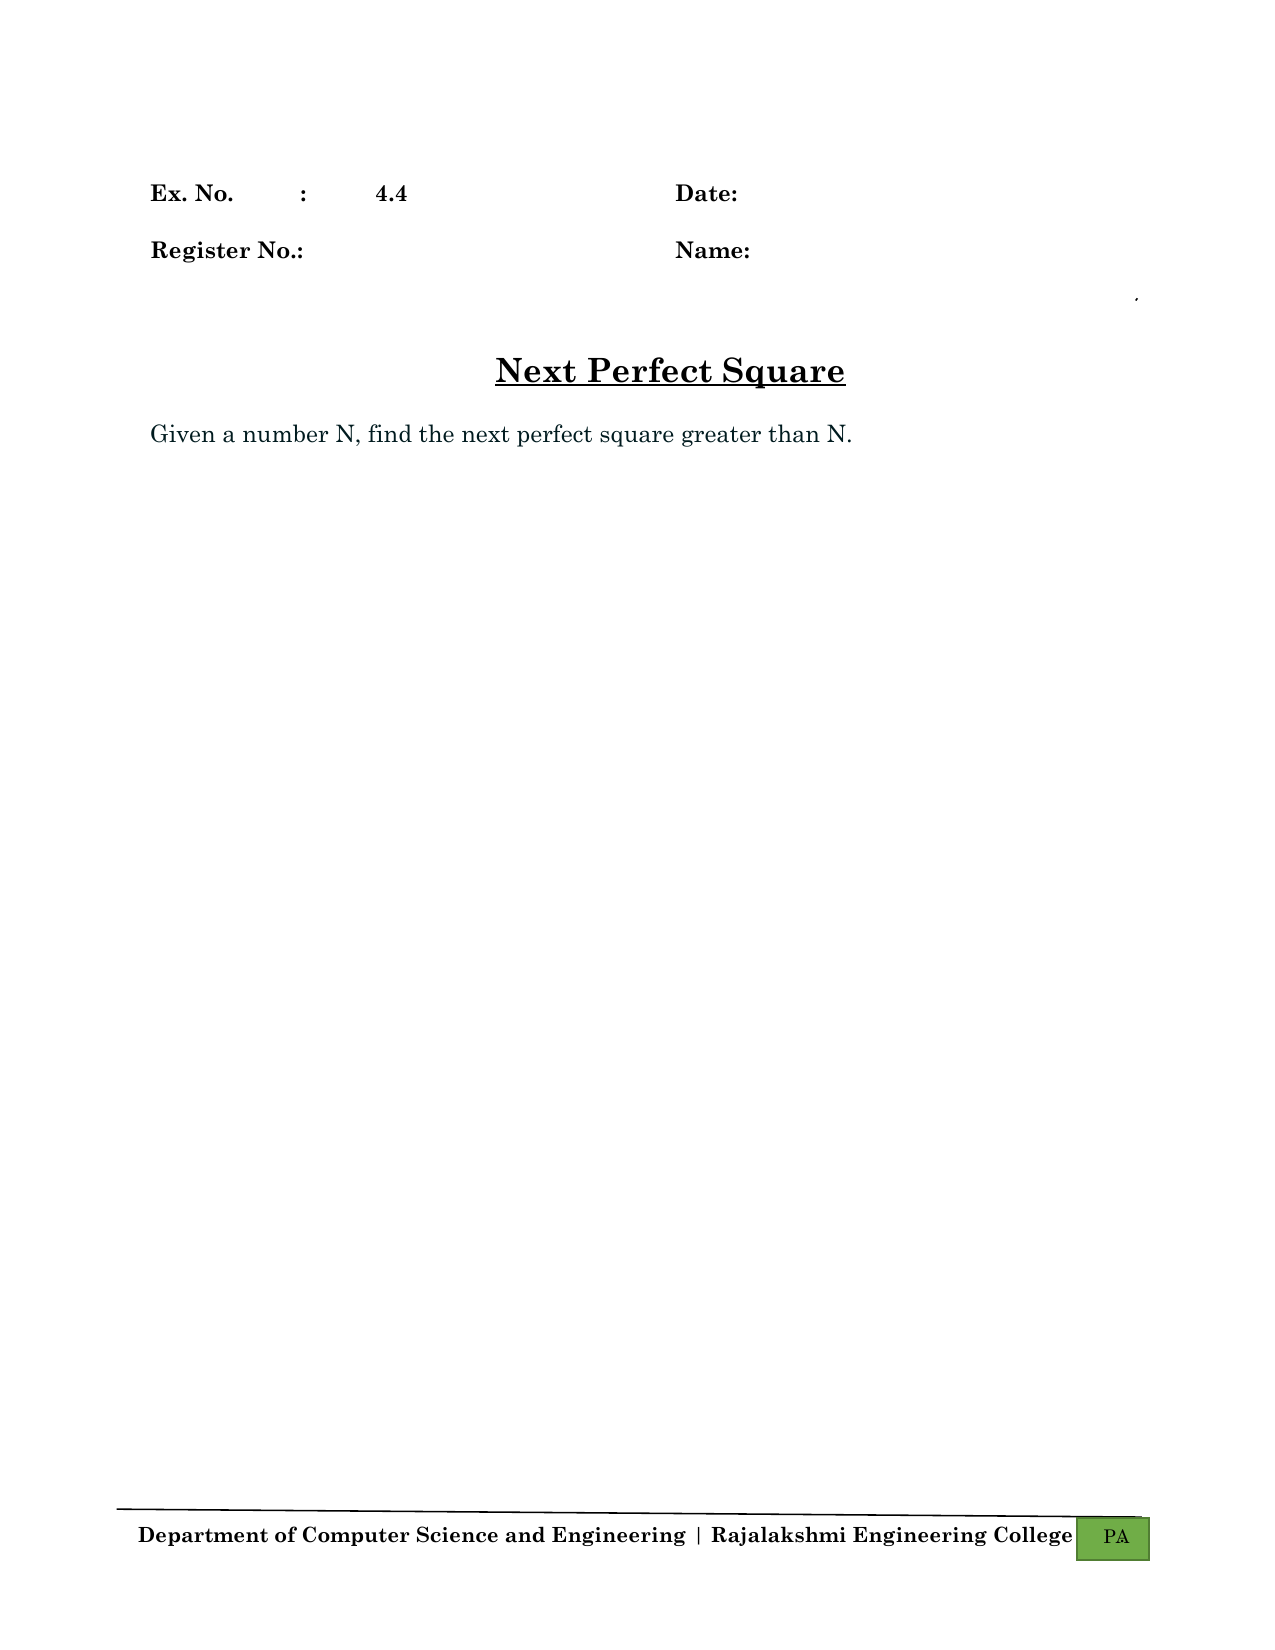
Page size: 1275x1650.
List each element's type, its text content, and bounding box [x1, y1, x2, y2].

text Ex. No. : 4.4 Date: [150, 179, 1125, 207]
text Register No.: Name: [150, 236, 1125, 263]
text Next Perfect Square [216, 349, 1125, 389]
text Given a number N, find the next perfect square greater than N. [150, 419, 1125, 448]
